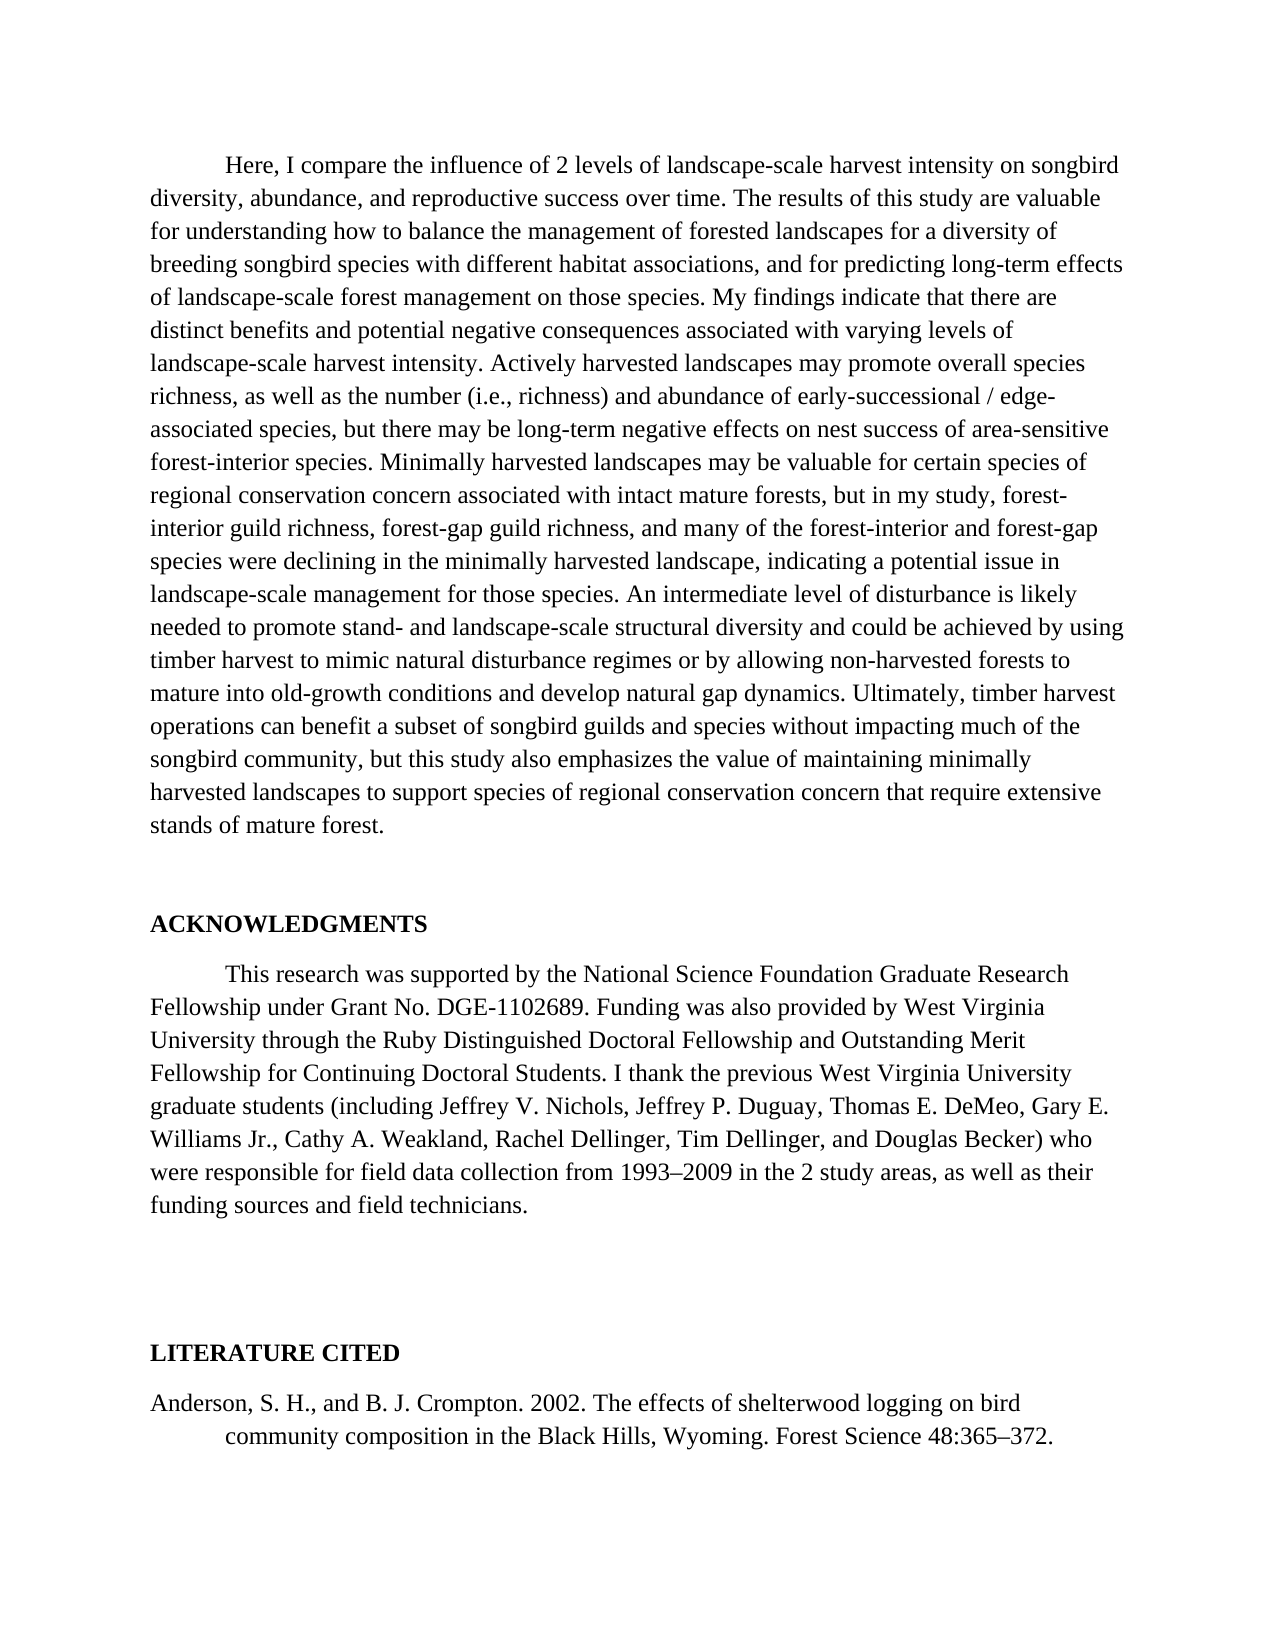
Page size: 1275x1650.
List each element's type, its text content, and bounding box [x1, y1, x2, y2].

text Here, I compare the influence of 2 levels of landscape-scale harvest intensity on songbird diversity, abundance, and reproductive success over time. The results of this study are valuable for understanding how to balance the management of forested landscapes for a diversity of breeding songbird species with different habitat associations, and for predicting long-term effects of landscape-scale forest management on those species. My findings indicate that there are distinct benefits and potential negative consequences associated with varying levels of landscape-scale harvest intensity. Actively harvested landscapes may promote overall species richness, as well as the number (i.e., richness) and abundance of early-successional / edge-associated species, but there may be long-term negative effects on nest success of area-sensitive forest-interior species. Minimally harvested landscapes may be valuable for certain species of regional conservation concern associated with intact mature forests, but in my study, forest-interior guild richness, forest-gap guild richness, and many of the forest-interior and forest-gap species were declining in the minimally harvested landscape, indicating a potential issue in landscape-scale management for those species. An intermediate level of disturbance is likely needed to promote stand- and landscape-scale structural diversity and could be achieved by using timber harvest to mimic natural disturbance regimes or by allowing non-harvested forests to mature into old-growth conditions and develop natural gap dynamics. Ultimately, timber harvest operations can benefit a subset of songbird guilds and species without impacting much of the songbird community, but this study also emphasizes the value of maintaining minimally harvested landscapes to support species of regional conservation concern that require extensive stands of mature forest. [150, 150, 1125, 839]
text This research was supported by the National Science Foundation Graduate Research Fellowship under Grant No. DGE-1102689. Funding was also provided by West Virginia University through the Ruby Distinguished Doctoral Fellowship and Outstanding Merit Fellowship for Continuing Doctoral Students. I thank the previous West Virginia University graduate students (including Jeffrey V. Nichols, Jeffrey P. Duguay, Thomas E. DeMeo, Gary E. Williams Jr., Cathy A. Weakland, Rachel Dellinger, Tim Dellinger, and Douglas Becker) who were responsible for field data collection from 1993–2009 in the 2 study areas, as well as their funding sources and field technicians. [150, 959, 1125, 1219]
text Literature Cited [150, 1338, 1125, 1367]
text Acknowledgments [150, 909, 1125, 938]
text Anderson, S. H., and B. J. Crompton. 2002. The effects of shelterwood logging on bird community composition in the Black Hills, Wyoming. Forest Science 48:365–372. [150, 1388, 1125, 1449]
